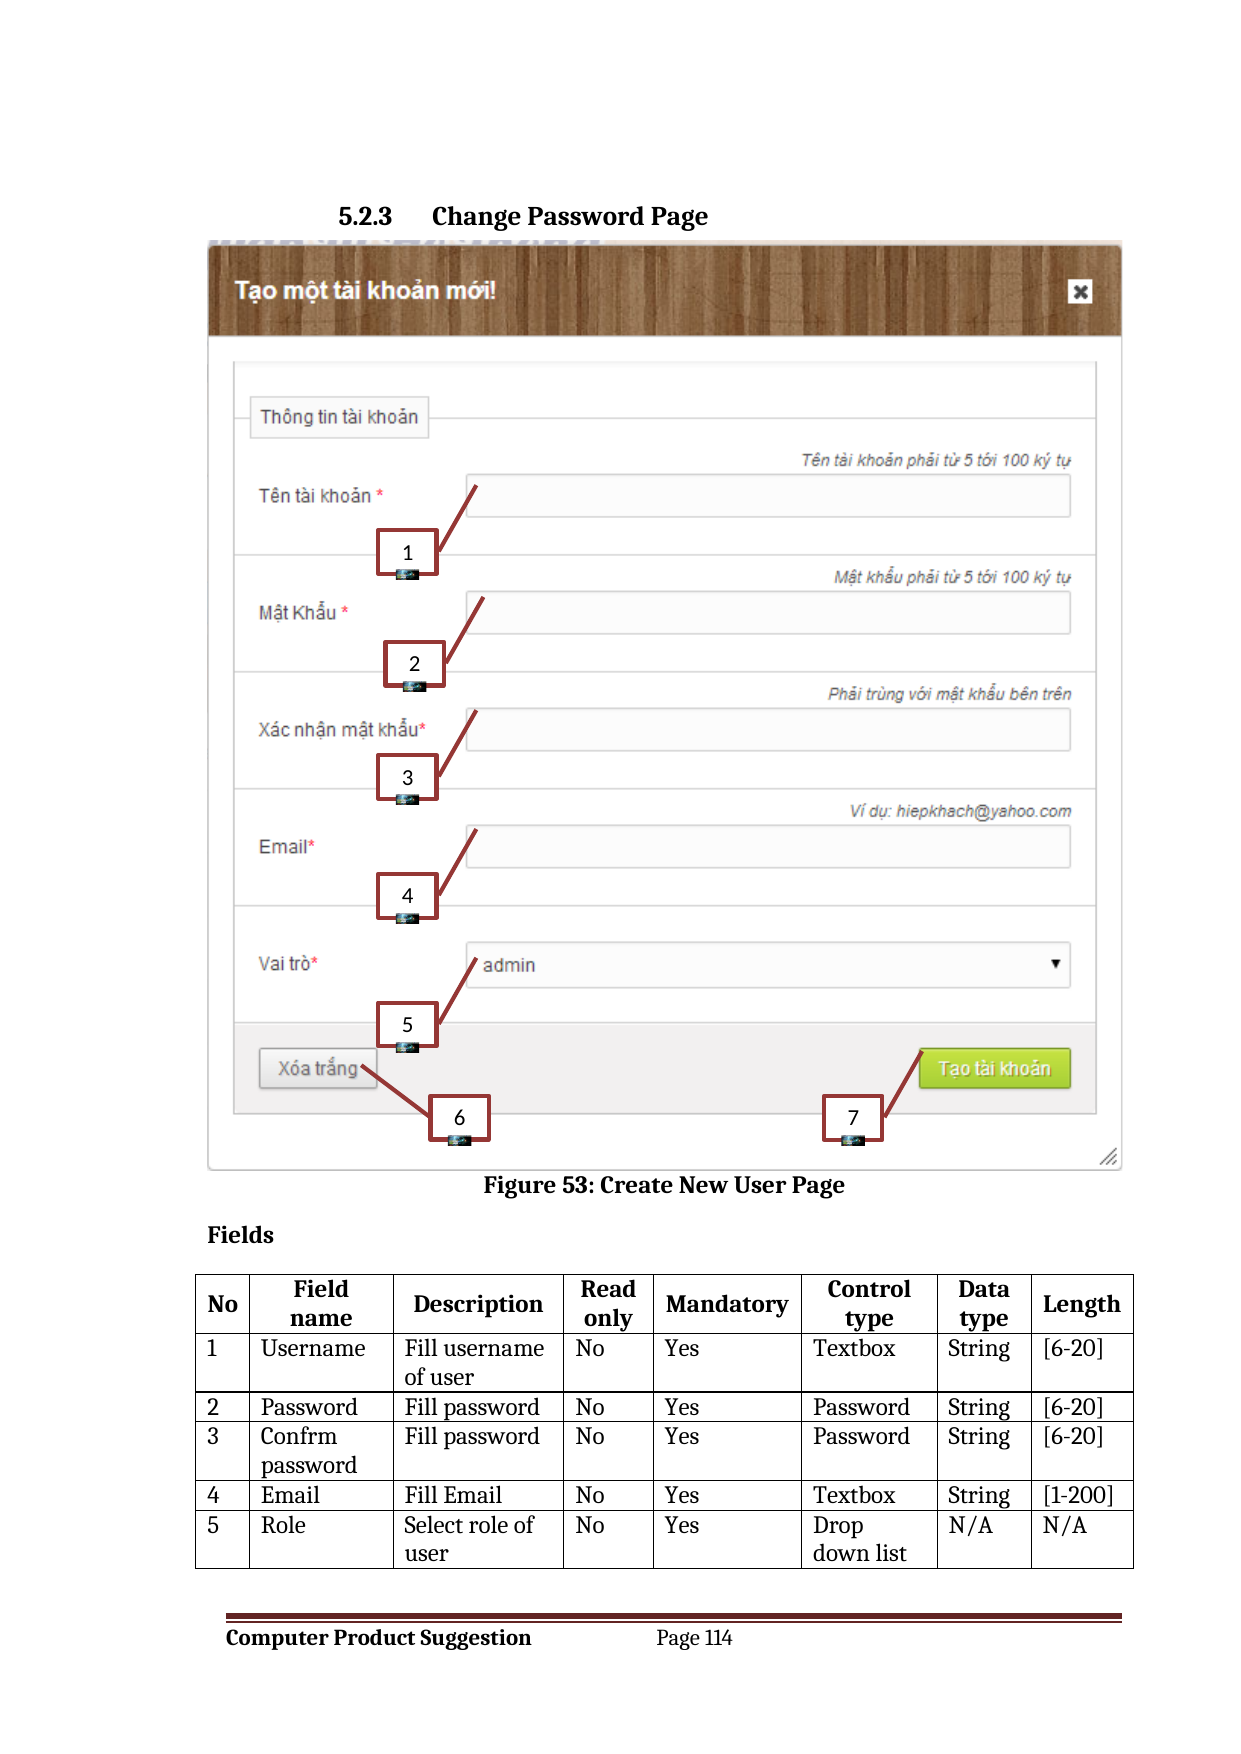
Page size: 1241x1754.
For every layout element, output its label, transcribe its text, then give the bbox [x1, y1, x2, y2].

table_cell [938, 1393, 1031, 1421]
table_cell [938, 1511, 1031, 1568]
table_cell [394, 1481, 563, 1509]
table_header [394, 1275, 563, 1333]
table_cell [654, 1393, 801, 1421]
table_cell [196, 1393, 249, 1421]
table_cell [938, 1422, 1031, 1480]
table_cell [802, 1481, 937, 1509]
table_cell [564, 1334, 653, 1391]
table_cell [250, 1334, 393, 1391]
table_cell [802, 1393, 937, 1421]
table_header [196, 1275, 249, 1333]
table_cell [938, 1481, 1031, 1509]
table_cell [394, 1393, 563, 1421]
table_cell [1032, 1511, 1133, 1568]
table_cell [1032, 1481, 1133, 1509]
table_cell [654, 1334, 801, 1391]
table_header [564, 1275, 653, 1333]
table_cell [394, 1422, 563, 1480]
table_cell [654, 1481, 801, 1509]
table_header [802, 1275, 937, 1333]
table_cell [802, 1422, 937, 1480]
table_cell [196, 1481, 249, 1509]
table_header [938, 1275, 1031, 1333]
subtitle Change Password Page [338, 201, 1122, 232]
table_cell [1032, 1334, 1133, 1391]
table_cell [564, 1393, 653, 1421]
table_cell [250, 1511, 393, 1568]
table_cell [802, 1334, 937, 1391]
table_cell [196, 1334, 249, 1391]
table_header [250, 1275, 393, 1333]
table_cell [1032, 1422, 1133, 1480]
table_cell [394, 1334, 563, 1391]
text Fields [207, 1221, 1122, 1249]
text Figure 53: Create New User Page [207, 1171, 1122, 1200]
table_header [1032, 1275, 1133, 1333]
picture [207, 240, 1123, 1171]
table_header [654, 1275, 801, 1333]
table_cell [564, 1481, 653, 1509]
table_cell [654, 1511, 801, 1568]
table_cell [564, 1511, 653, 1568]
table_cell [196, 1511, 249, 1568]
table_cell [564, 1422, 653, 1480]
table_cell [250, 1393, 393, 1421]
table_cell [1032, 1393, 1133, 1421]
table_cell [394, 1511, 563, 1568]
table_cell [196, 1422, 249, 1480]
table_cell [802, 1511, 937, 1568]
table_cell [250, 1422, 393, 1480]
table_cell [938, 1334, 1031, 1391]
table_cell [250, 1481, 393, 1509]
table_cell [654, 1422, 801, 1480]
